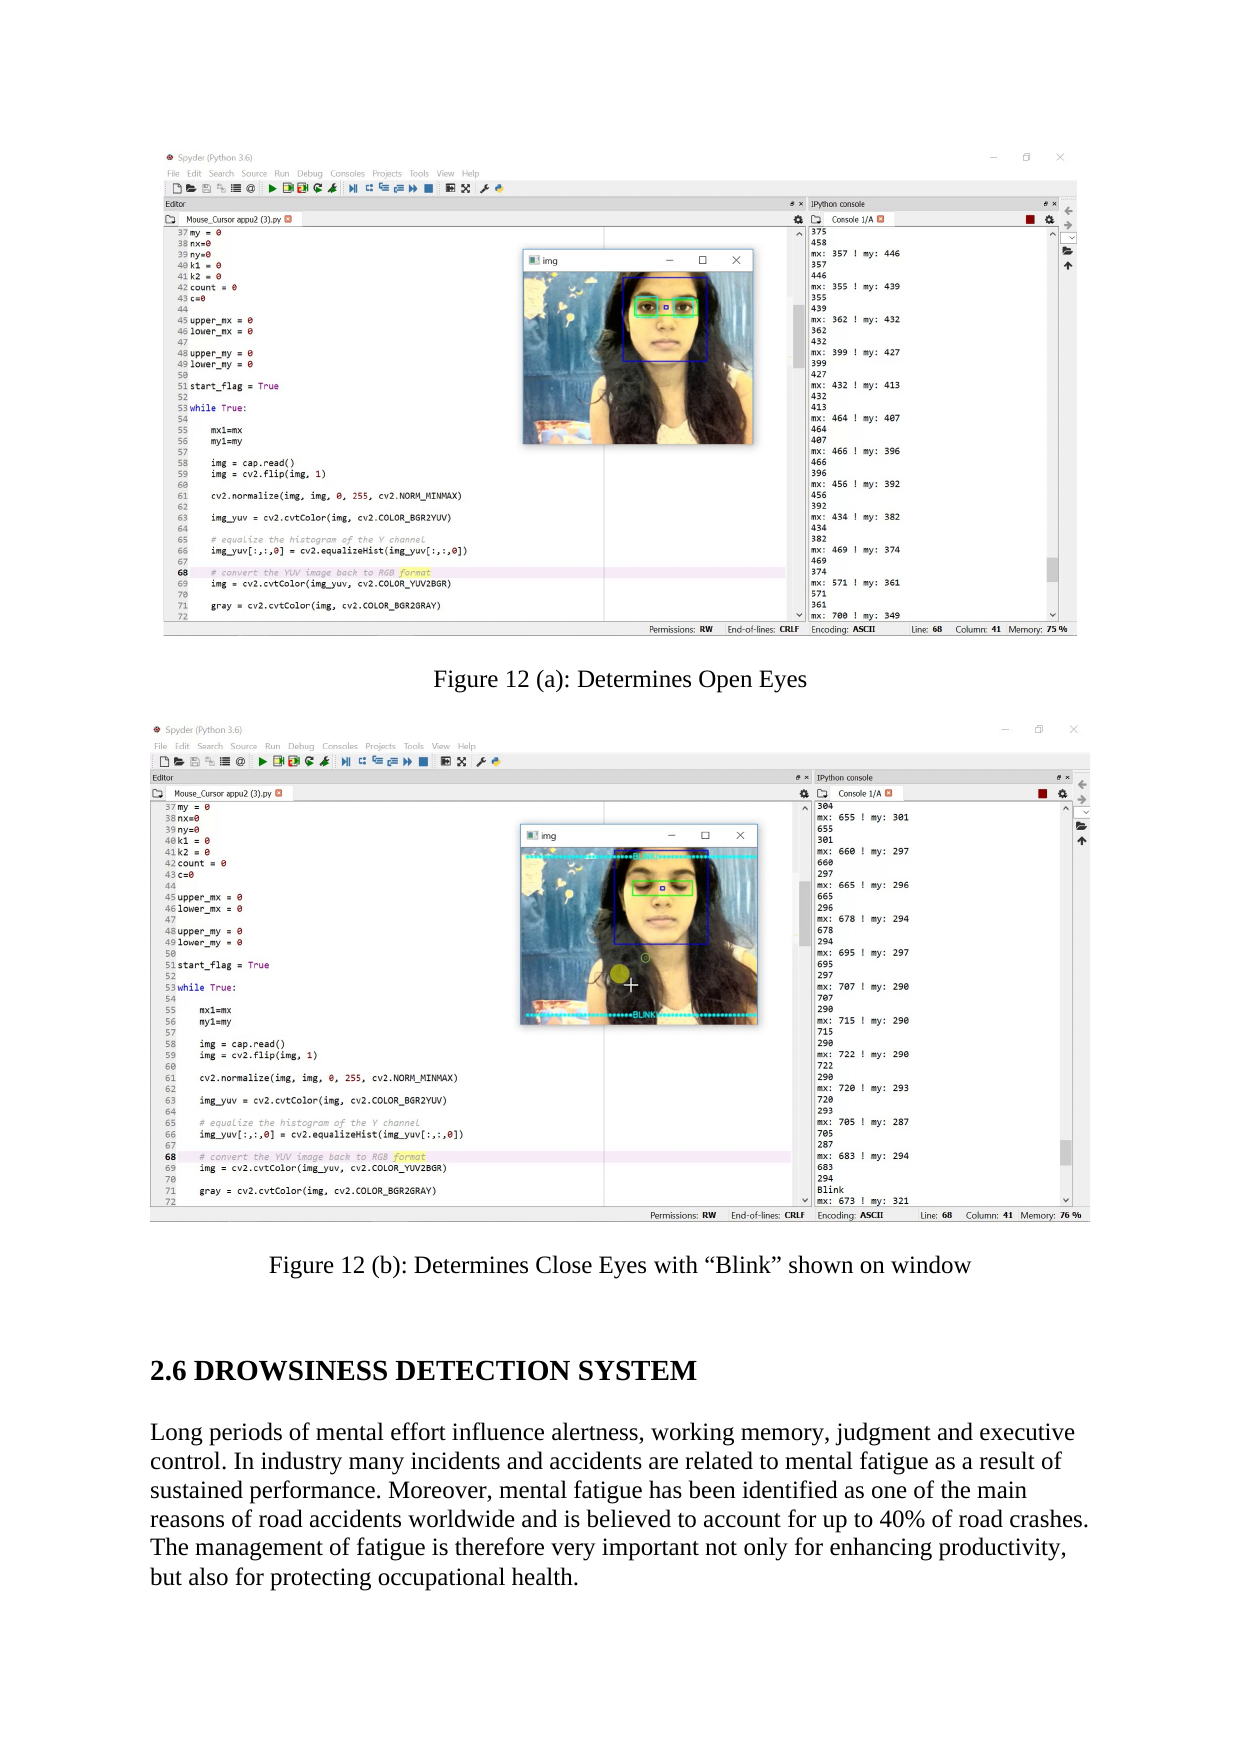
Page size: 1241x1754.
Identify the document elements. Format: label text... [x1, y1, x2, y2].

text Figure 12 (b): Determines Close Eyes with “Blink” shown on window [150, 1251, 1090, 1279]
picture [163, 150, 1077, 636]
subtitle 2.6 DROWSINESS DETECTION SYSTEM [150, 1353, 1090, 1386]
text Figure 12 (a): Determines Open Eyes [150, 664, 1090, 693]
text Long periods of mental effort influence alertness, working memory, judgment and executive control. In industry many incidents and accidents are related to mental fatigue as a result of sustained performance. Moreover, mental fatigue has been identified as one of the main reasons of road accidents worldwide and is believed to account for up to 40% of road crashes. The management of fatigue is therefore very important not only for enhancing productivity, but also for protecting occupational health. [150, 1417, 1090, 1592]
picture [150, 721, 1091, 1222]
